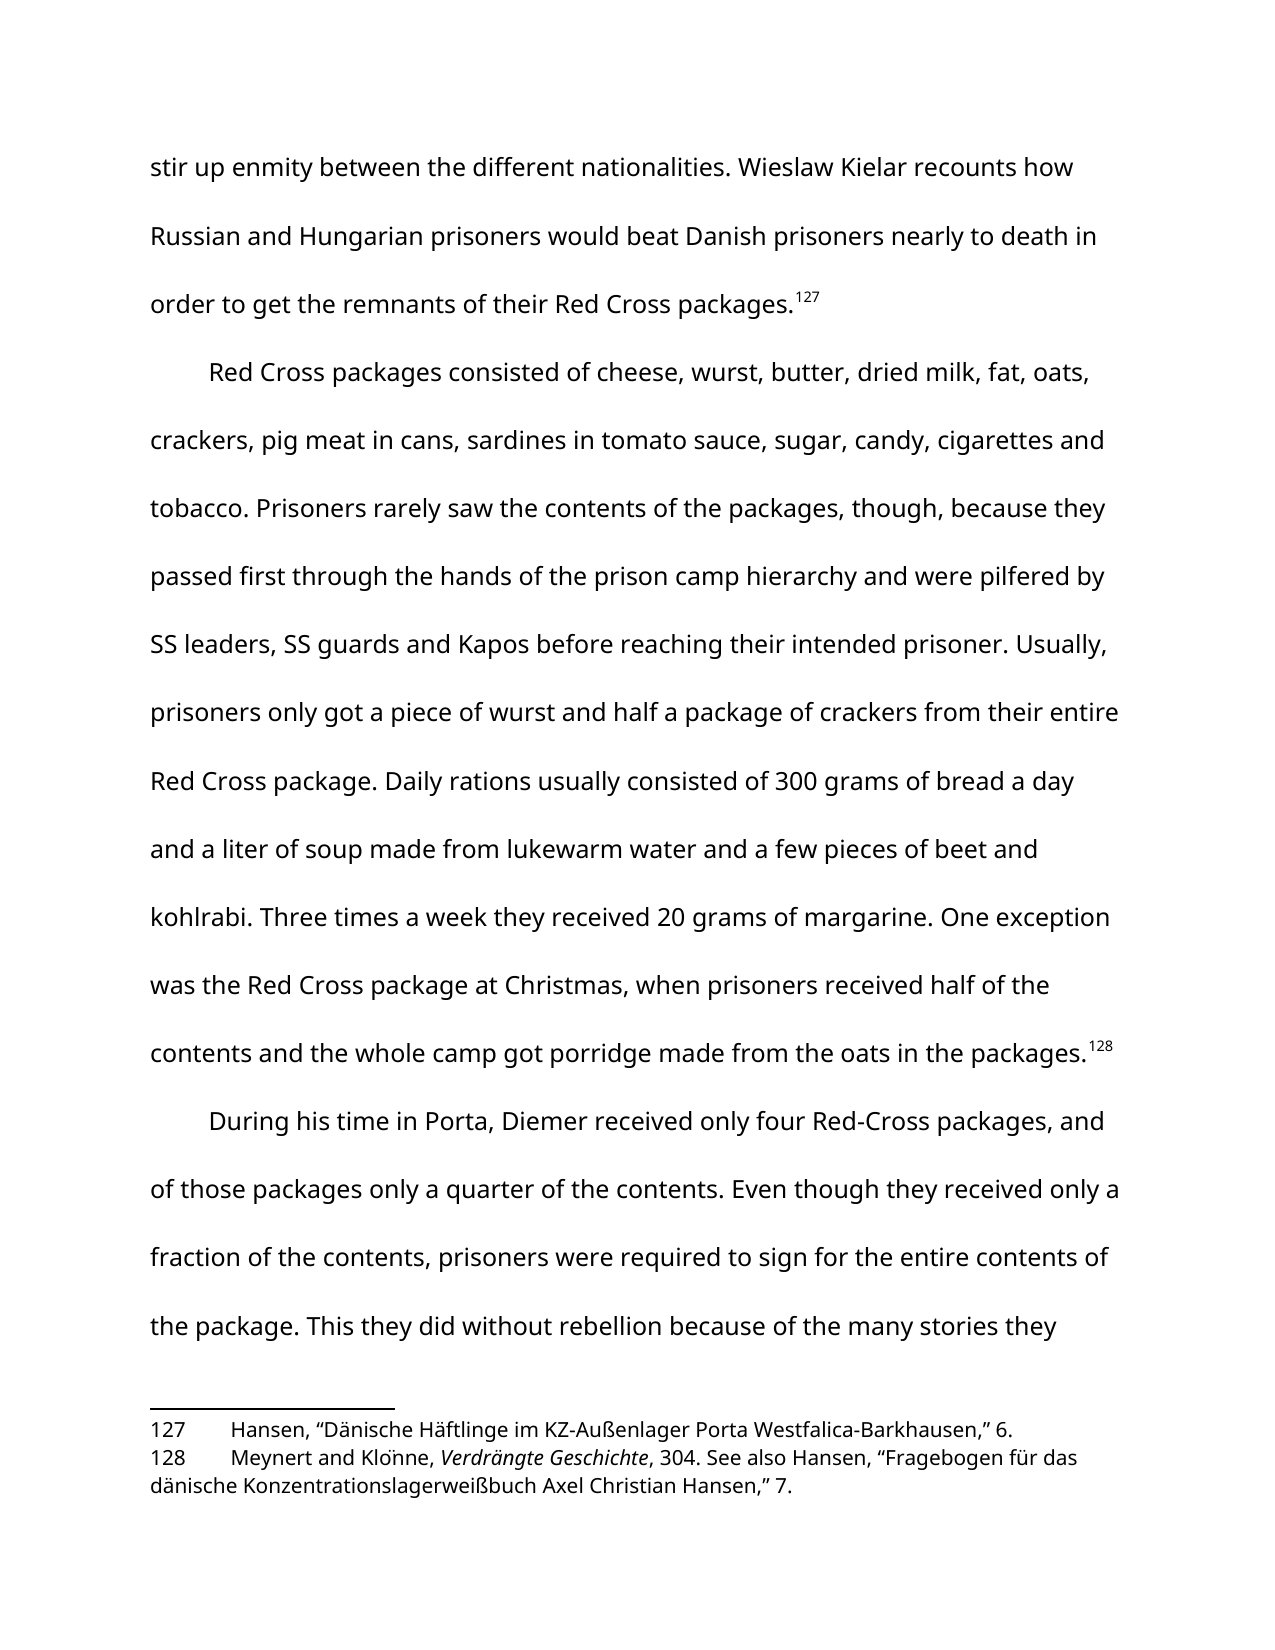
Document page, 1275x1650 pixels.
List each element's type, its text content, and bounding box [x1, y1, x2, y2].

text Red Cross packages consisted of cheese, wurst, butter, dried milk, fat, oats, crackers, pig meat in cans, sardines in tomato sauce, sugar, candy, cigarettes and tobacco. Prisoners rarely saw the contents of the packages, though, because they passed first through the hands of the prison camp hierarchy and were pilfered by SS leaders, SS guards and Kapos before reaching their intended prisoner. Usually, prisoners only got a piece of wurst and half a package of crackers from their entire Red Cross package. Daily rations usually consisted of 300 grams of bread a day and a liter of soup made from lukewarm water and a few pieces of beet and kohlrabi. Three times a week they received 20 grams of margarine. One exception was the Red Cross package at Christmas, when prisoners received half of the contents and the whole camp got porridge made from the oats in the packages. [150, 354, 1125, 1070]
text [150, 150, 1125, 320]
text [150, 1104, 1125, 1342]
